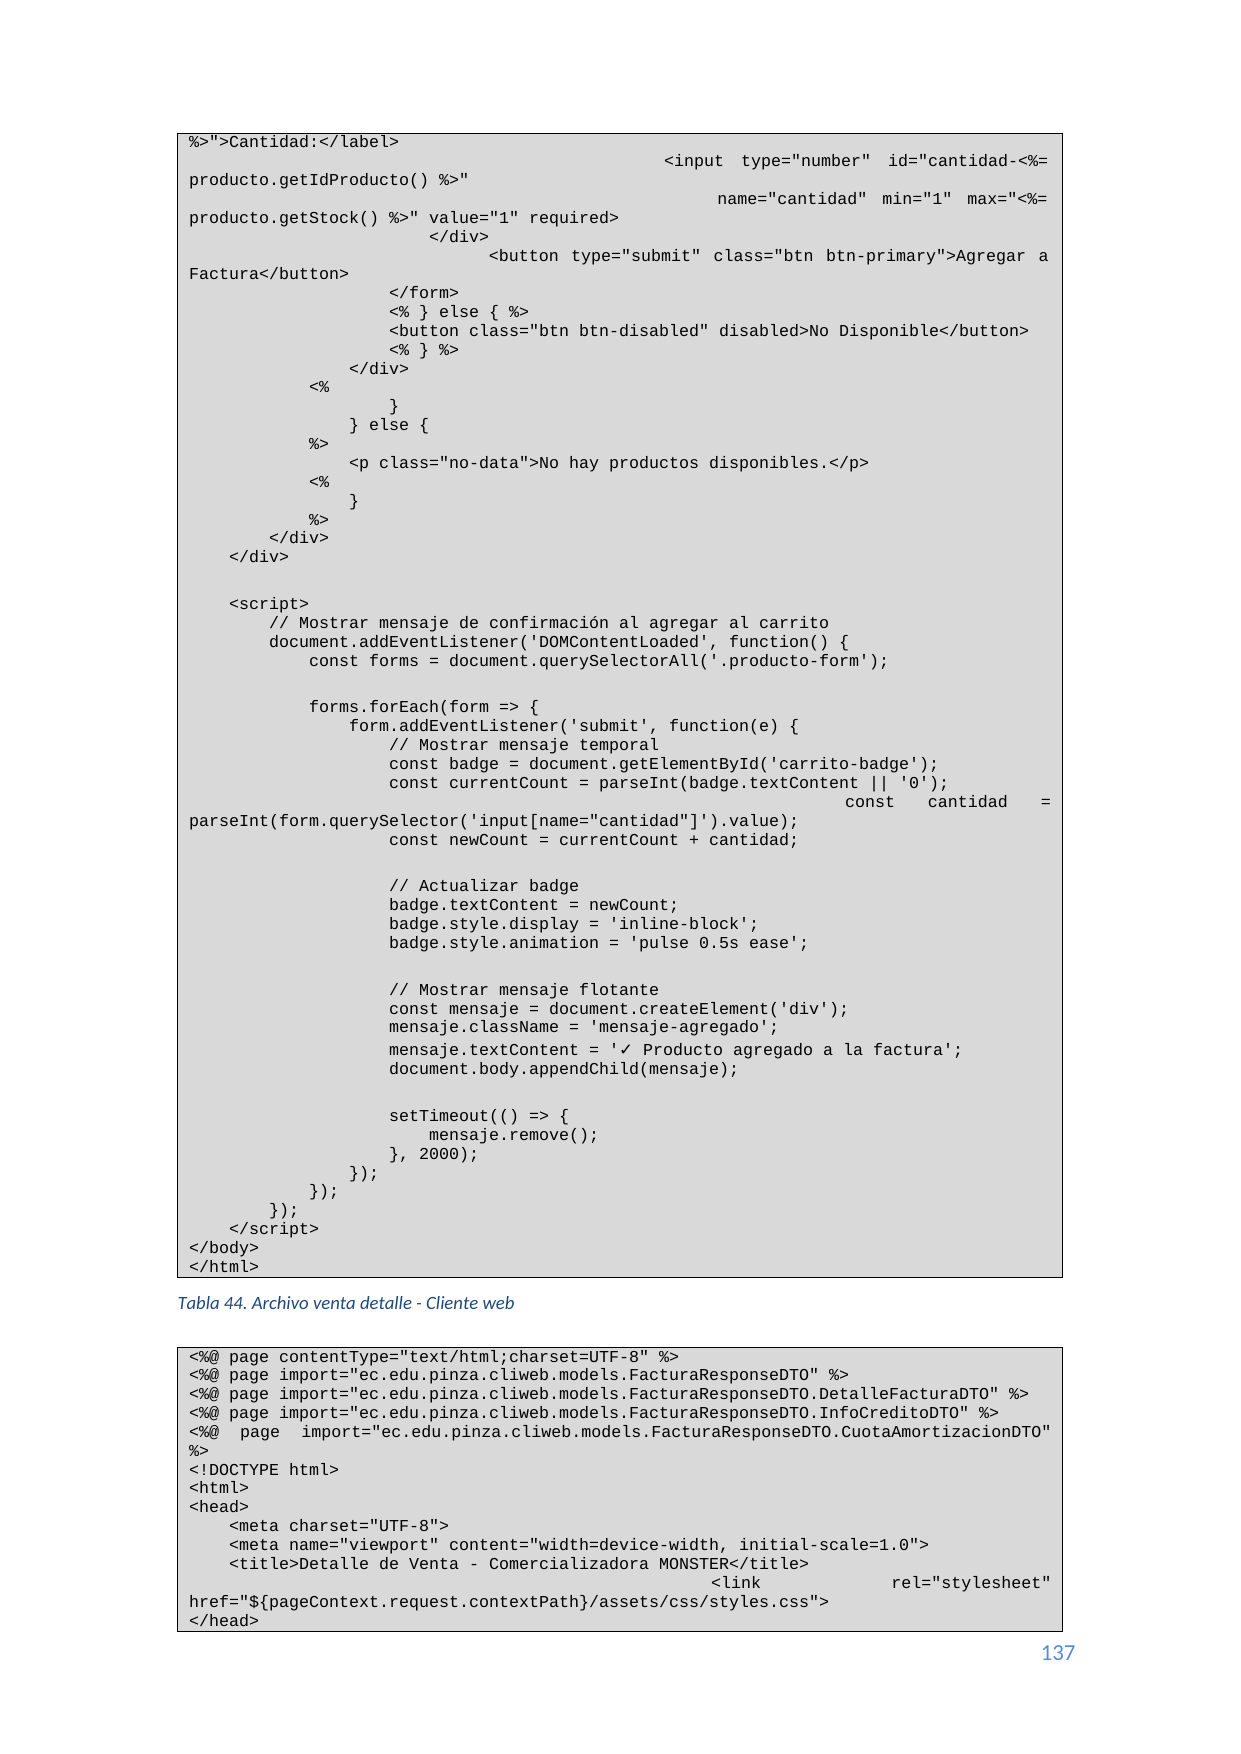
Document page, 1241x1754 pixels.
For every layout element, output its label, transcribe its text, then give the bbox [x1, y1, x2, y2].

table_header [178, 1348, 1062, 1631]
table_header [178, 134, 1062, 1277]
